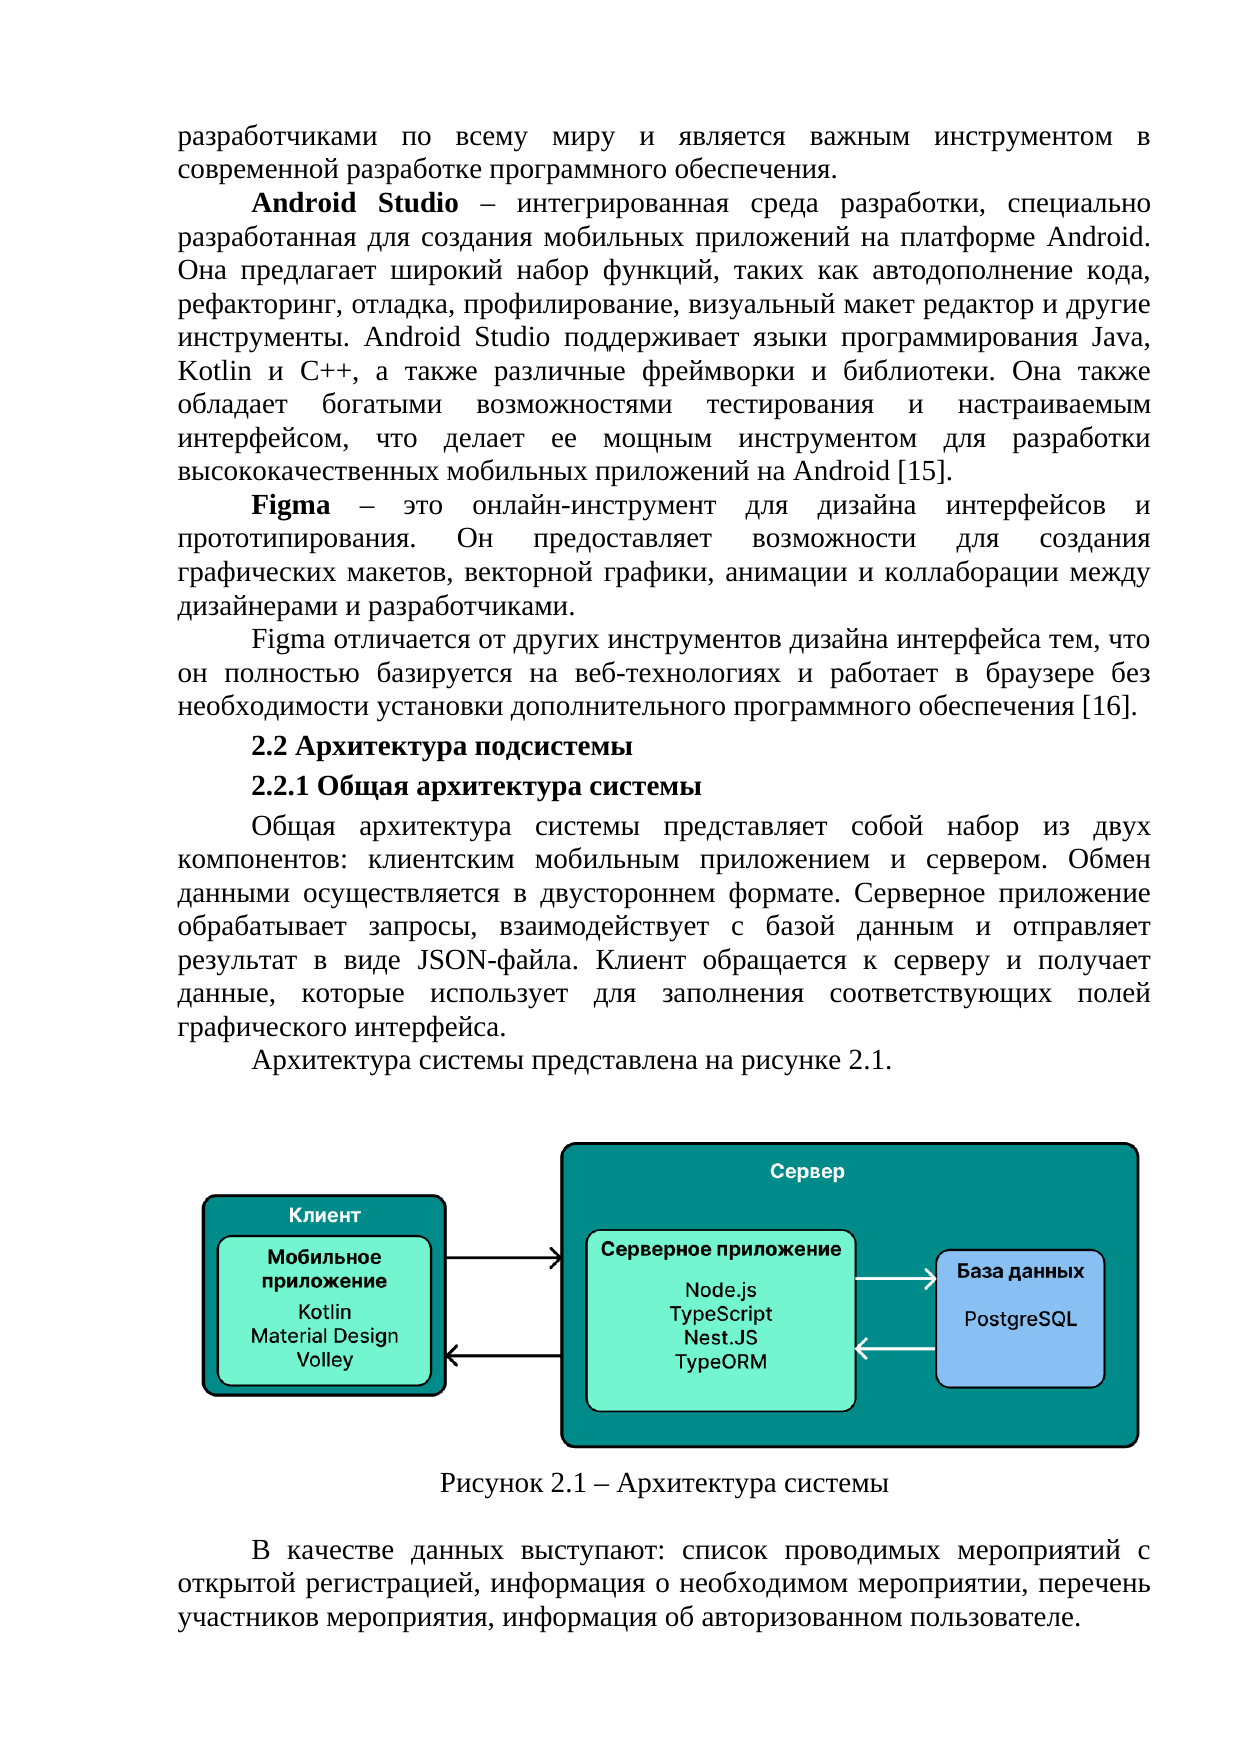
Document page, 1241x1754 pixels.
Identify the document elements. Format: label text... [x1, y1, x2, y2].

text 2.2.1 Общая архитектура системы [177, 768, 1152, 801]
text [177, 118, 1152, 185]
text 2.2 Архитектура подсистемы [177, 728, 1152, 762]
text В качестве данных выступают: список проводимых мероприятий с открытой регистрацией, информация о необходимом мероприятии, перечень участников мероприятия, информация об авторизованном пользователе. [177, 1532, 1152, 1633]
text Архитектура системы представлена на рисунке 2.1. [177, 1042, 1152, 1076]
text Figma отличается от других инструментов дизайна интерфейса тем, что он полностью базируется на веб-технологиях и работает в браузере без необходимости установки дополнительного программного обеспечения [16]. [177, 621, 1152, 722]
text Android Studio – интегрированная среда разработки, специально разработанная для создания мобильных приложений на платформе Android. Она предлагает широкий набор функций, таких как автодополнение кода, рефакторинг, отладка, профилирование, визуальный макет редактор и другие инструменты. Android Studio поддерживает языки программирования Java, Kotlin и C++, а также различные фреймворки и библиотеки. Она также обладает богатыми возможностями тестирования и настраиваемым интерфейсом, что делает ее мощным инструментом для разработки высококачественных мобильных приложений на Android [15]. [177, 185, 1152, 487]
text Рисунок 2.1 – Архитектура системы [177, 1465, 1152, 1498]
text Общая архитектура системы представляет собой набор из двух компонентов: клиентским мобильным приложением и сервером. Обмен данными осуществляется в двустороннем формате. Серверное приложение обрабатывает запросы, взаимодействует с базой данным и отправляет результат в виде JSON-файла. Клиент обращается к серверу и получает данные, которые использует для заполнения соответствующих полей графического интерфейса. [177, 808, 1152, 1042]
picture [177, 1109, 1152, 1465]
text Figma – это онлайн-инструмент для дизайна интерфейсов и прототипирования. Он предоставляет возможности для создания графических макетов, векторной графики, анимации и коллаборации между дизайнерами и разработчиками. [177, 487, 1152, 621]
